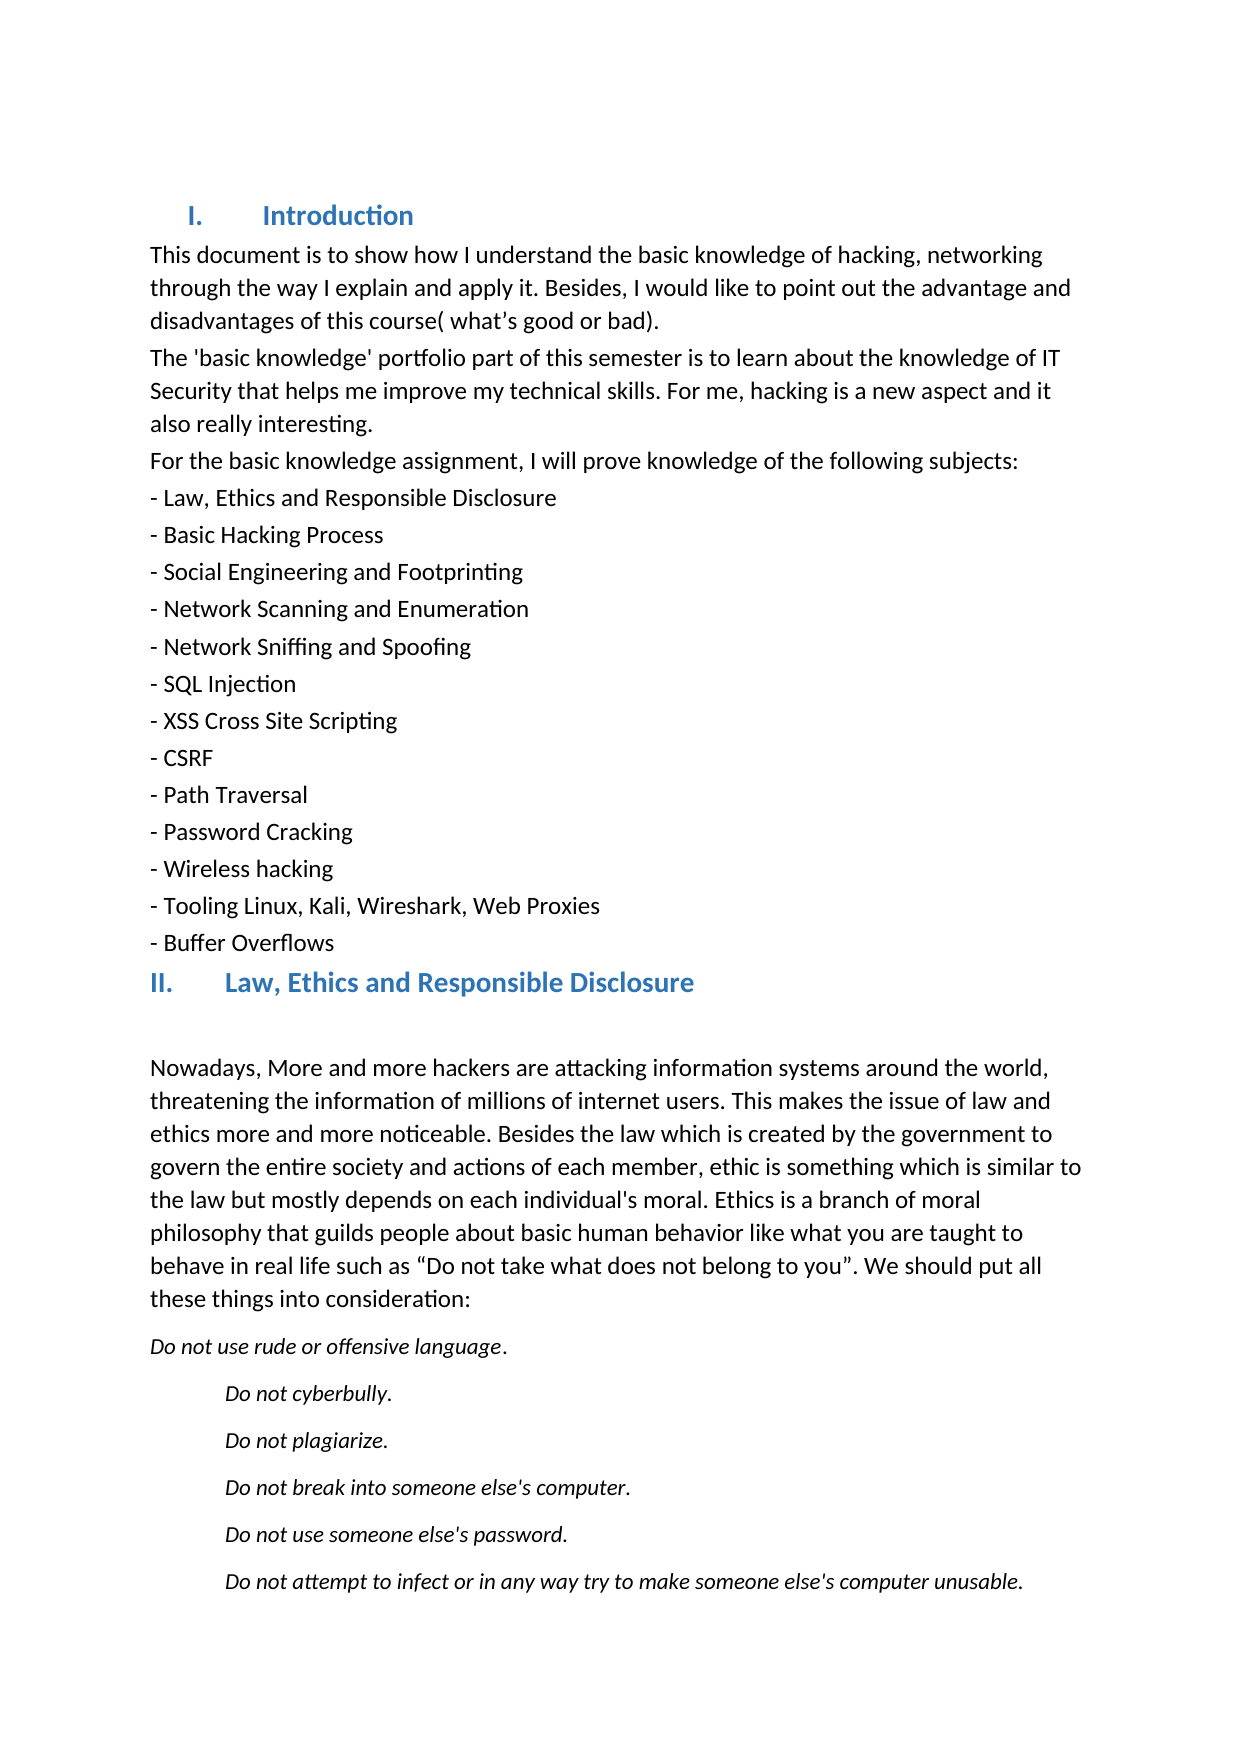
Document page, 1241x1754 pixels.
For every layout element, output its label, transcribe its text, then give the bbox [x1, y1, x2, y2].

subtitle This document is to show how I understand the basic knowledge of hacking, networking through the way I explain and apply it. Besides, I would like to point out the advantage and disadvantages of this course( what’s good or bad). [150, 239, 1090, 336]
subtitle - Path Traversal [150, 779, 1090, 809]
subtitle - CSRF [150, 742, 1090, 772]
subtitle - Network Sniffing and Spoofing [150, 631, 1090, 661]
subtitle - Buffer Overflows [150, 927, 1090, 958]
text Do not cyberbully. [150, 1379, 1090, 1407]
text Do not use someone else's password. [150, 1520, 1090, 1548]
subtitle - Password Cracking [150, 816, 1090, 847]
text Do not use rude or offensive language. [150, 1332, 1090, 1361]
subtitle - Law, Ethics and Responsible Disclosure [150, 482, 1090, 513]
subtitle - SQL Injection [150, 668, 1090, 698]
subtitle - Tooling Linux, Kali, Wireshark, Web Proxies [150, 890, 1090, 921]
subtitle - Social Engineering and Footprinting [150, 557, 1090, 587]
subtitle - Network Scanning and Enumeration [150, 594, 1090, 624]
subtitle II. Law, Ethics and Responsible Disclosure [150, 964, 1090, 1000]
subtitle For the basic knowledge assignment, I will prove knowledge of the following subjects: [150, 445, 1090, 476]
subtitle - Basic Hacking Process [150, 519, 1090, 550]
text Nowadays, More and more hackers are attacking information systems around the world, threatening the information of millions of internet users. This makes the issue of law and ethics more and more noticeable. Besides the law which is created by the government to govern the entire society and actions of each member, ethic is something which is similar to the law but mostly depends on each individual's moral. Ethics is a branch of moral philosophy that guilds people about basic human behavior like what you are taught to behave in real life such as “Do not take what does not belong to you”. We should put all these things into consideration: [150, 1052, 1090, 1313]
subtitle - XSS Cross Site Scripting [150, 705, 1090, 735]
subtitle - Wireless hacking [150, 853, 1090, 884]
subtitle The 'basic knowledge' portfolio part of this semester is to learn about the knowledge of IT Security that helps me improve my technical skills. For me, hacking is a new aspect and it also really interesting. [150, 342, 1090, 439]
text Do not break into someone else's computer. [150, 1473, 1090, 1501]
subtitle Introduction [187, 197, 1090, 232]
text Do not plagiarize. [150, 1426, 1090, 1454]
text Do not attempt to infect or in any way try to make someone else's computer unusable. [225, 1567, 1090, 1595]
